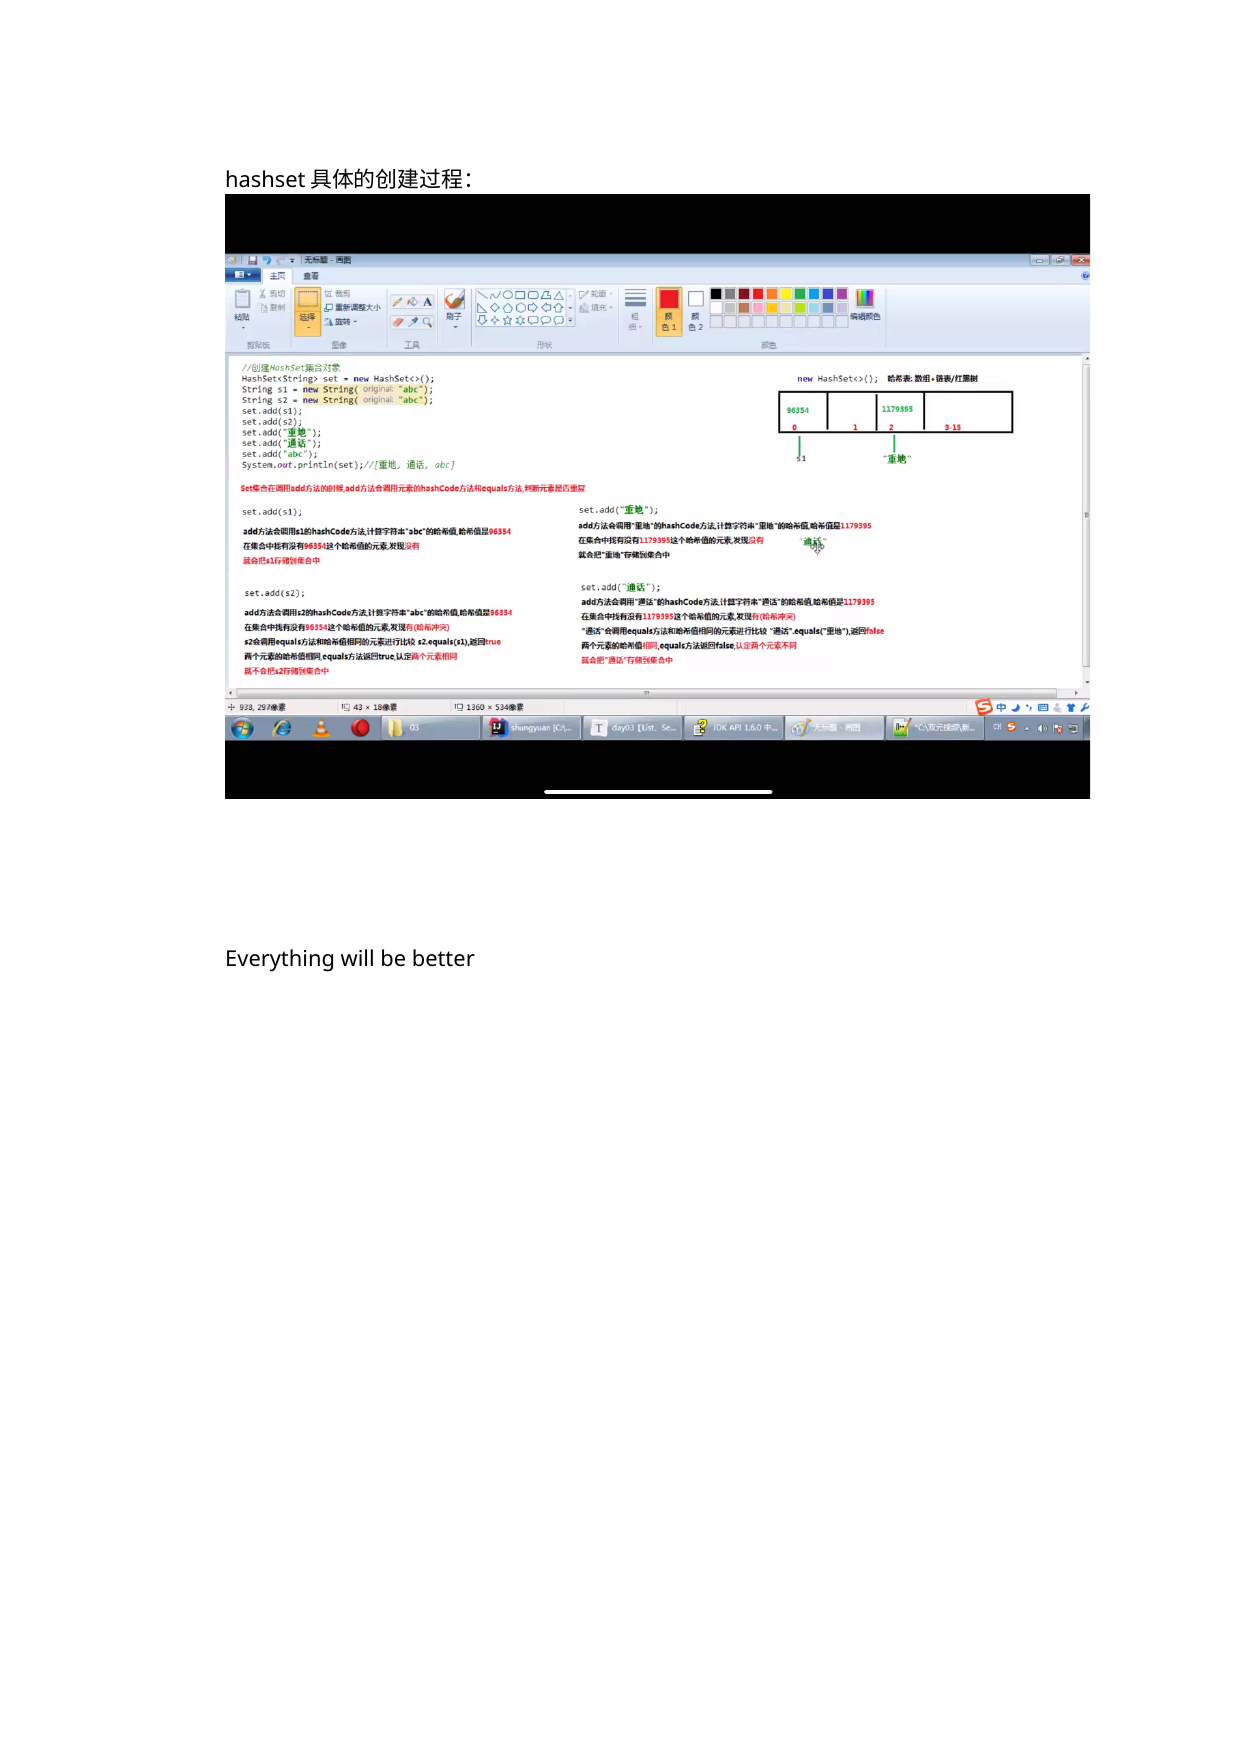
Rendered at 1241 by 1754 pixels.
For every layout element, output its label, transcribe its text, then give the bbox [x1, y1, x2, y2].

text Everything will be better [225, 942, 1053, 974]
picture [225, 194, 1091, 799]
text hashset具体的创建过程： [225, 162, 1053, 194]
